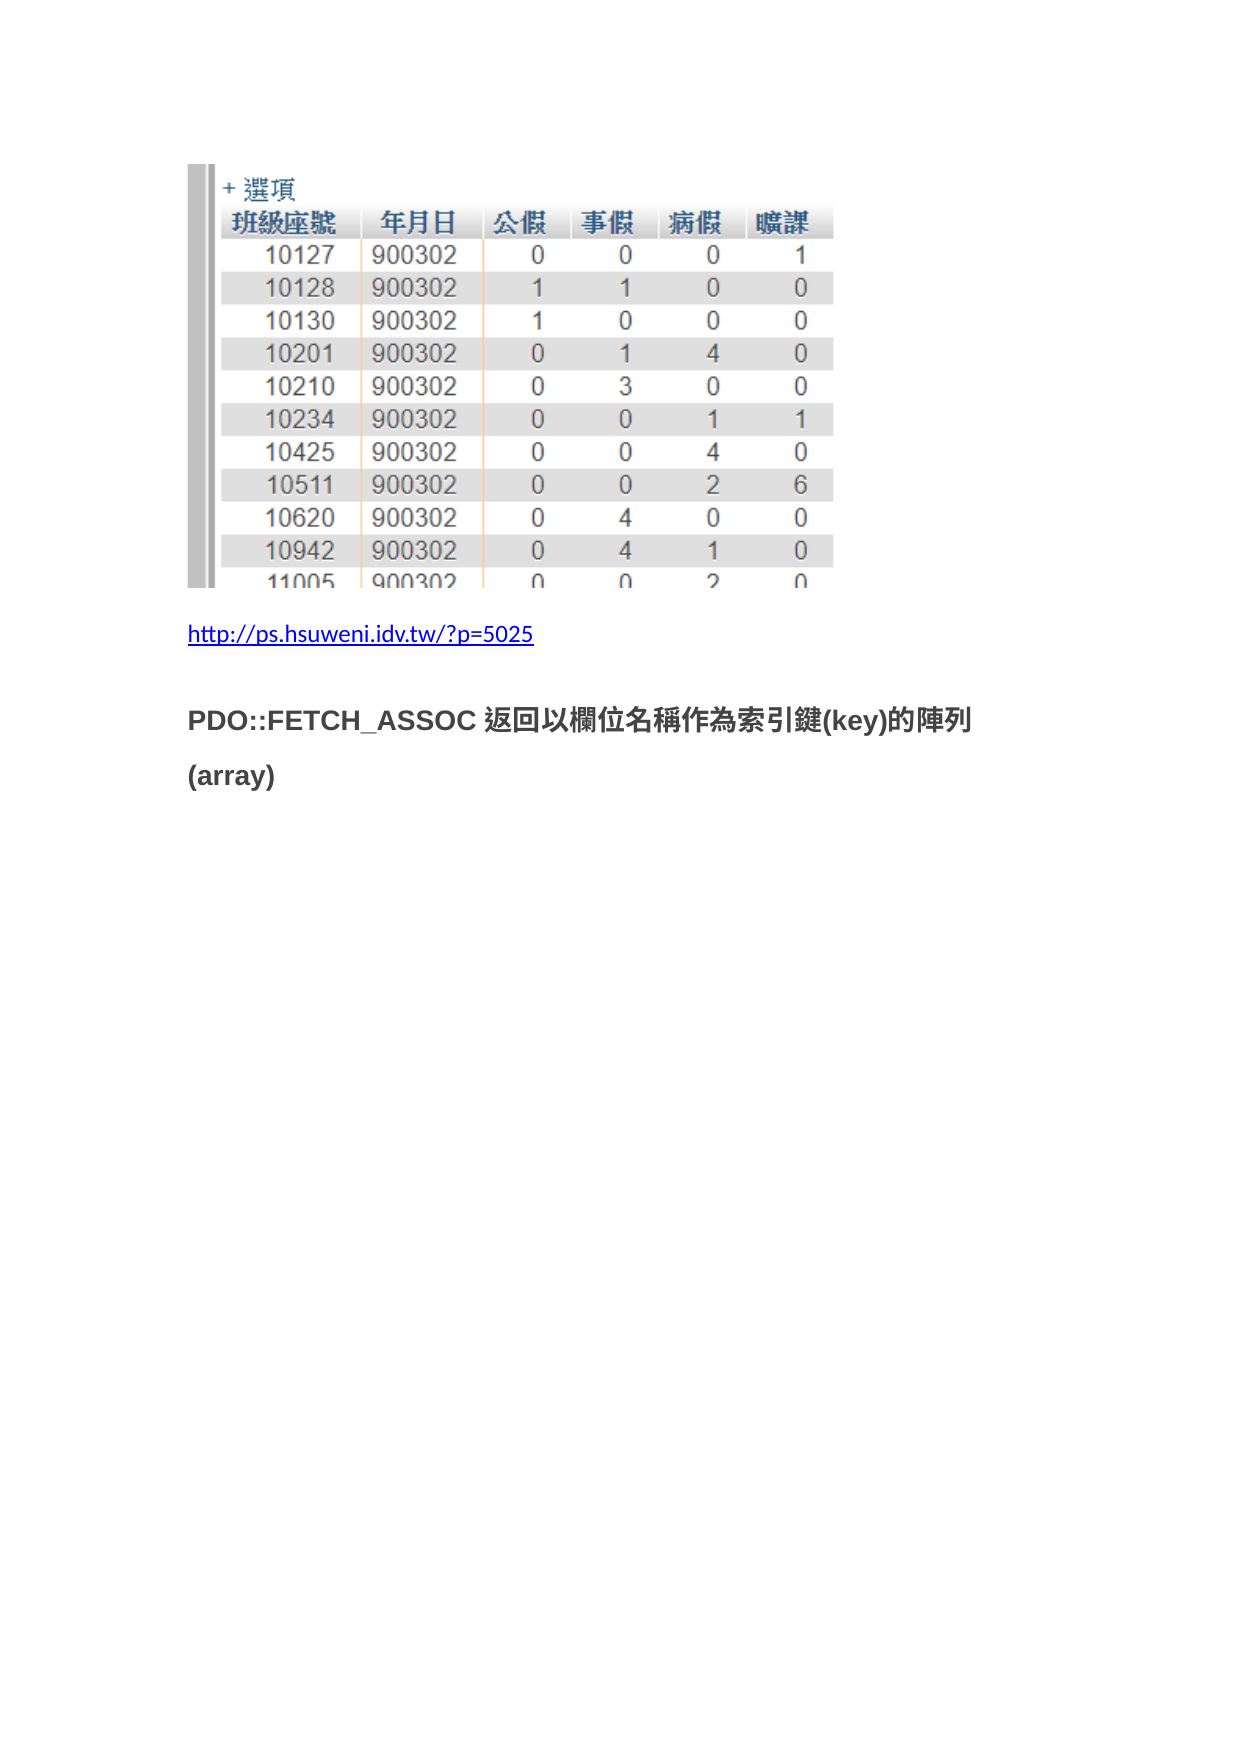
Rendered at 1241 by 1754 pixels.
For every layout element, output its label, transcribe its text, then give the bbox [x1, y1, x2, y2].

text PDO::FETCH_ASSOC 返回以欄位名稱作為索引鍵(key)的陣列(array) [187, 681, 1053, 794]
text http://ps.hsuweni.idv.tw/?p=5025 [187, 614, 1053, 652]
picture [187, 164, 878, 588]
